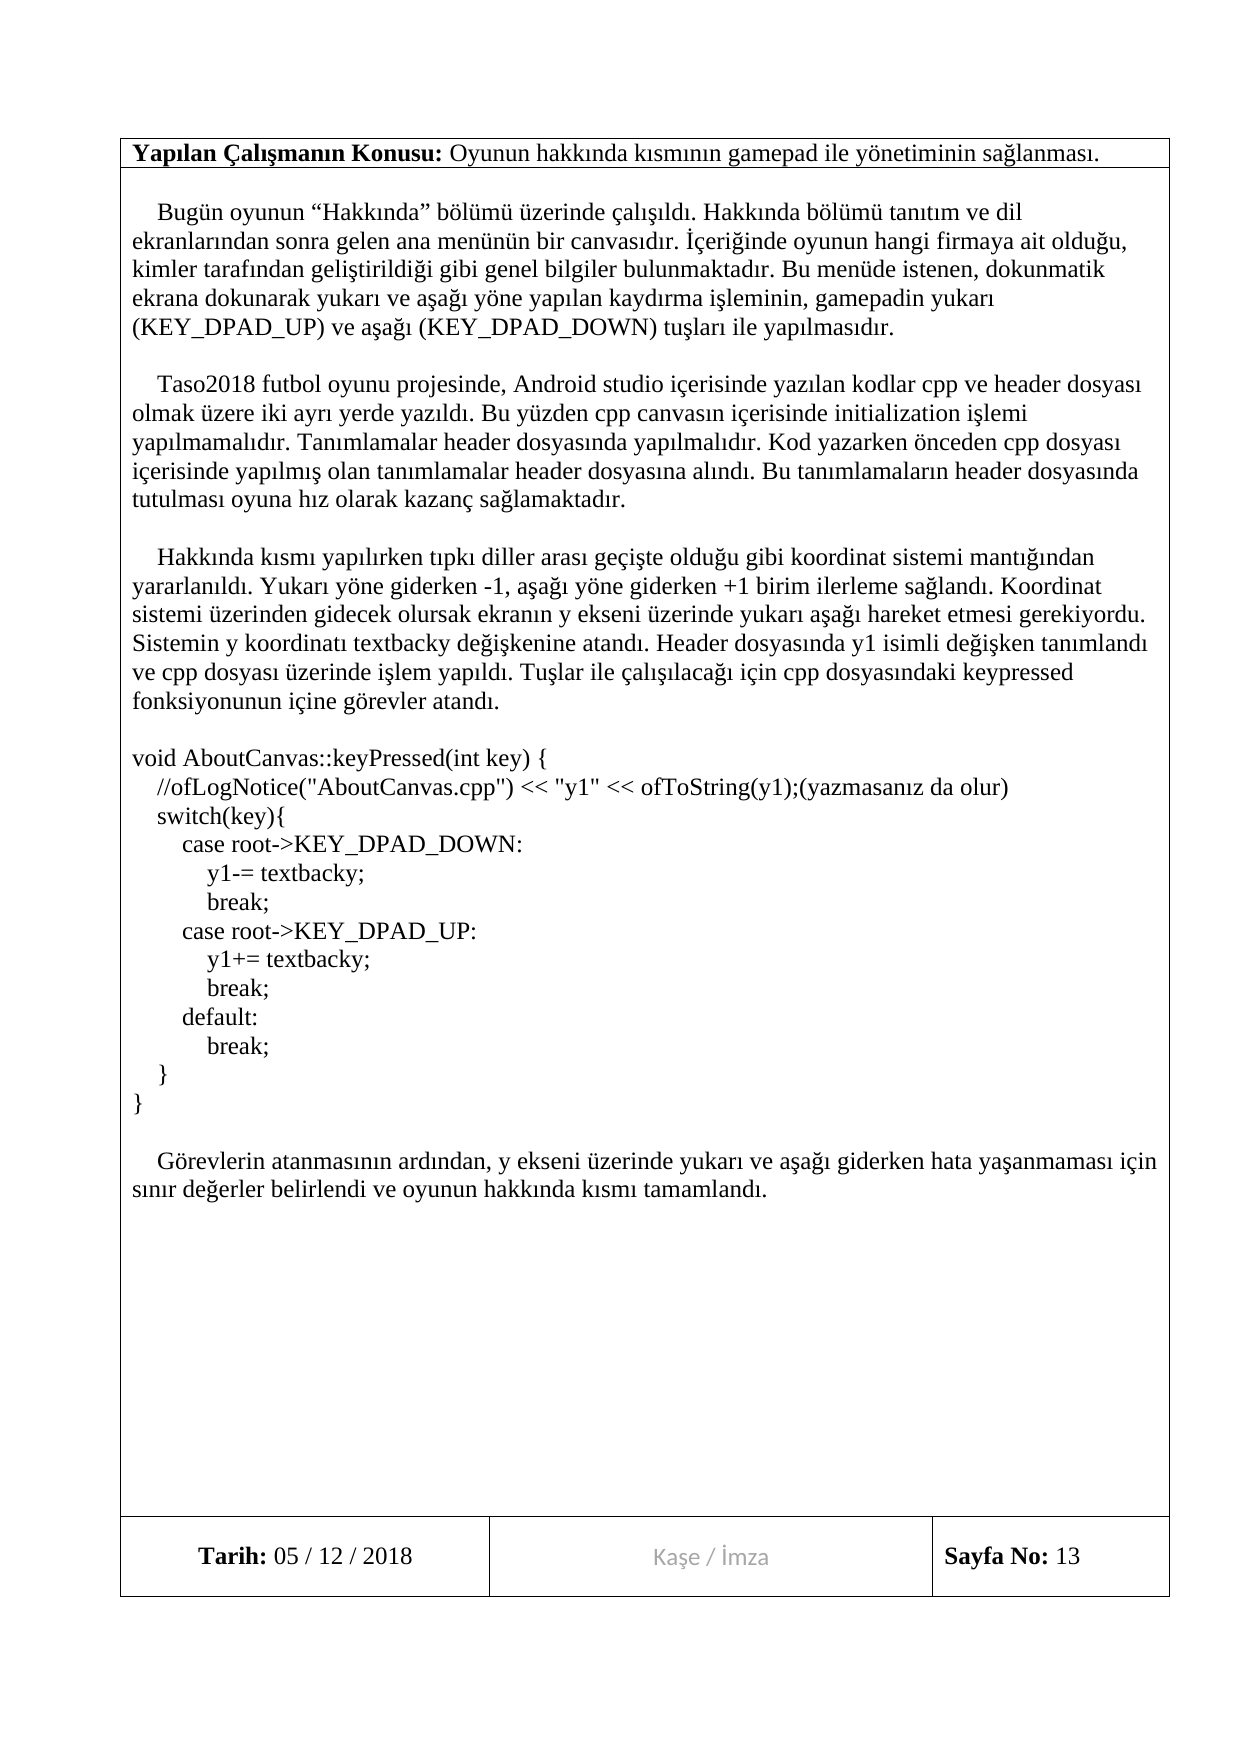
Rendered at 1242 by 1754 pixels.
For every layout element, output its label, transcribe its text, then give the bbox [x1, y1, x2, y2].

table_header Yapılan Çalışmanın Konusu: Oyunun hakkında kısmının gamepad ile yönetiminin sağlanması. [121, 139, 1169, 167]
table_cell Bugün oyunun “Hakkında” bölümü üzerinde çalışıldı. Hakkında bölümü tanıtım ve dil ekranlarından sonra gelen ana menünün bir canvasıdır. İçeriğinde oyunun hangi firmaya ait olduğu, kimler tarafından geliştirildiği gibi genel bilgiler bulunmaktadır. Bu menüde istenen, dokunmatik ekrana dokunarak yukarı ve aşağı yöne yapılan kaydırma işleminin, gamepadin yukarı (KEY_DPAD_UP) ve aşağı (KEY_DPAD_DOWN) tuşları ile yapılmasıdır. Taso2018 futbol oyunu projesinde, Android studio içerisinde yazılan kodlar cpp ve header dosyası olmak üzere iki ayrı yerde yazıldı. Bu yüzden cpp canvasın içerisinde initialization işlemi yapılmamalıdır. Tanımlamalar header dosyasında yapılmalıdır. Kod yazarken önceden cpp dosyası içerisinde yapılmış olan tanımlamalar header dosyasına alındı. Bu tanımlamaların header dosyasında tutulması oyuna hız olarak kazanç sağlamaktadır. Hakkında kısmı yapılırken tıpkı diller arası geçişte olduğu gibi koordinat sistemi mantığından yararlanıldı. Yukarı yöne giderken -1, aşağı yöne giderken +1 birim ilerleme sağlandı. Koordinat sistemi üzerinden gidecek olursak ekranın y ekseni üzerinde yukarı aşağı hareket etmesi gerekiyordu. Sistemin y koordinatı textbacky değişkenine atandı. Header dosyasında y1 isimli değişken tanımlandı ve cpp dosyası üzerinde işlem yapıldı. Tuşlar ile çalışılacağı için cpp dosyasındaki keypressed fonksiyonunun içine görevler atandı. void AboutCanvas::keyPressed(int key) { //ofLogNotice("AboutCanvas.cpp") << "y1" << ofToString(y1);(yazmasanız da olur) switch(key){ case root->KEY_DPAD_DOWN: y1-= textbacky; break; case root->KEY_DPAD_UP: y1+= textbacky; break; default: break; } } Görevlerin atanmasının ardından, y ekseni üzerinde yukarı ve aşağı giderken hata yaşanmaması için sınır değerler belirlendi ve oyunun hakkında kısmı tamamlandı. [121, 168, 1169, 1516]
table_cell Kaşe / İmza [490, 1517, 932, 1596]
table_cell Tarih: 05 / 12 / 2018 [121, 1517, 489, 1596]
table_cell Sayfa No: 13 [933, 1517, 1169, 1596]
